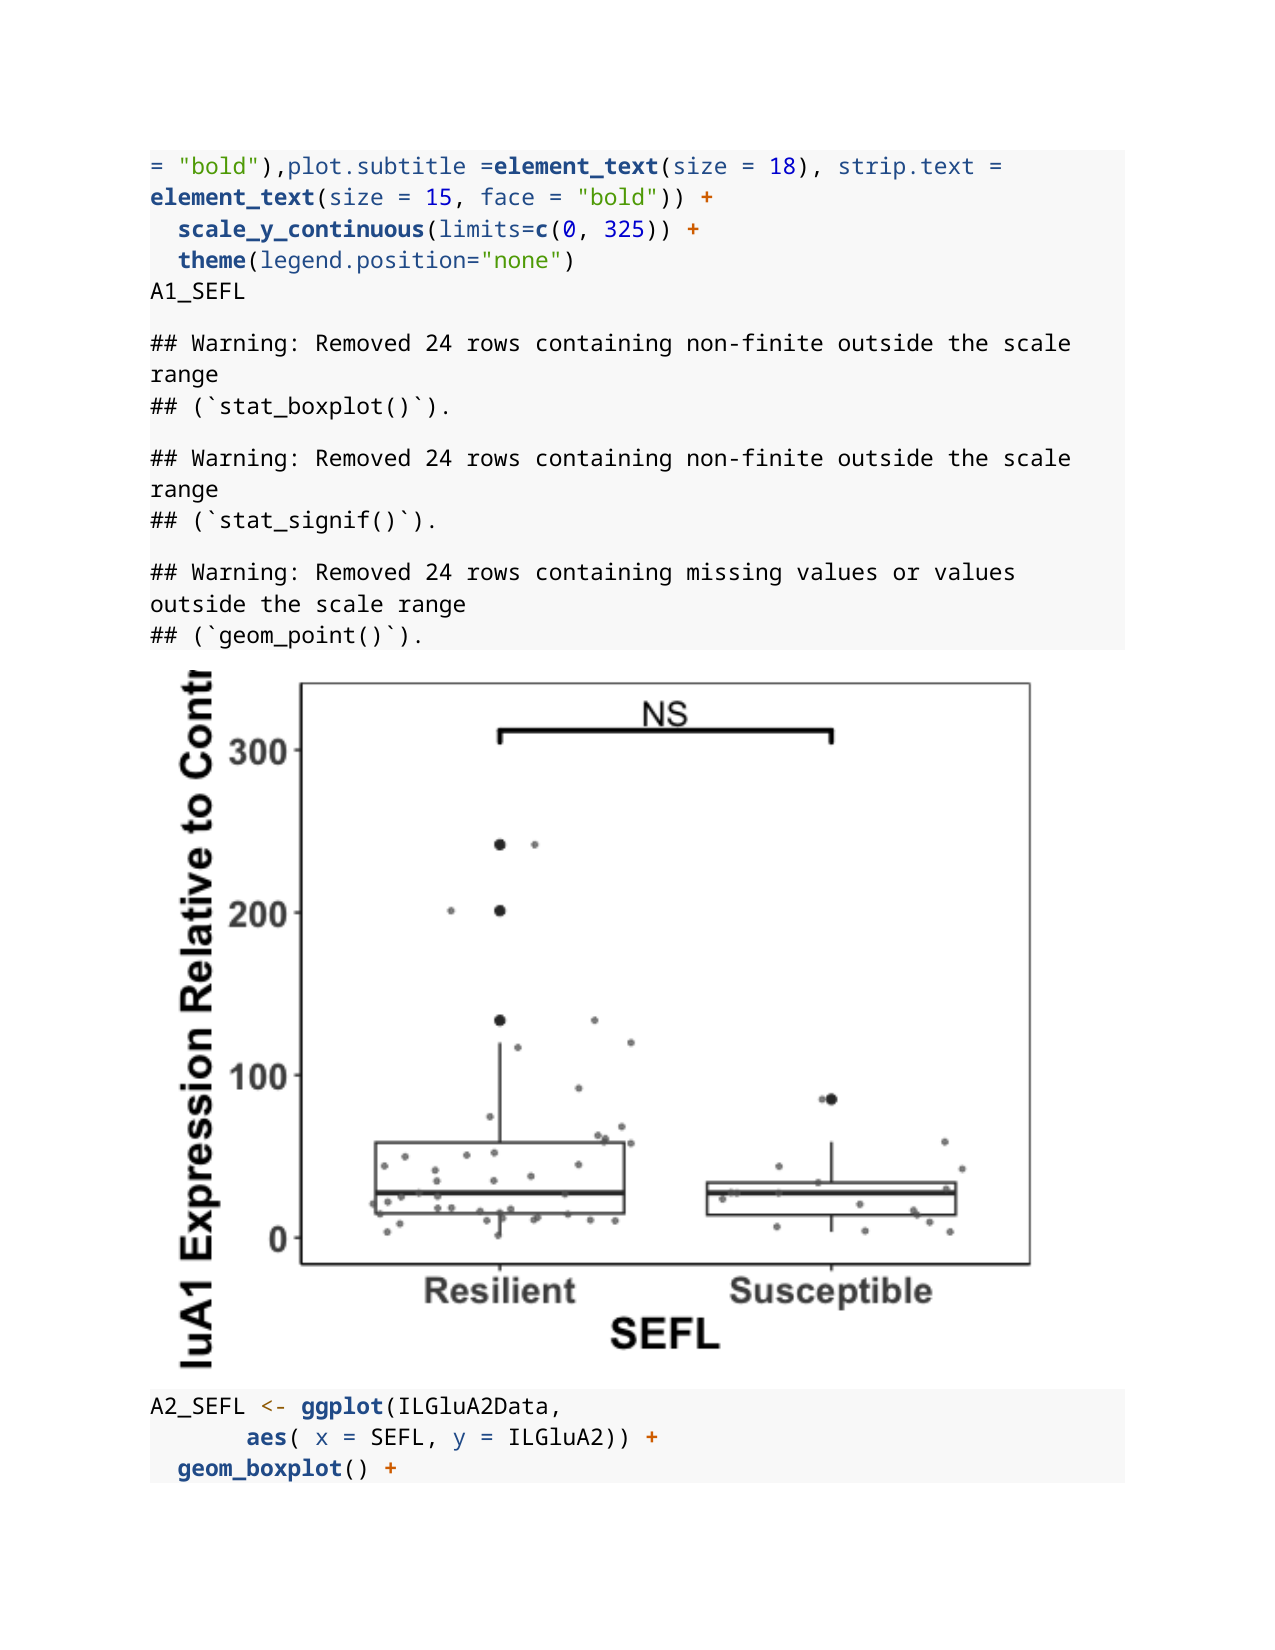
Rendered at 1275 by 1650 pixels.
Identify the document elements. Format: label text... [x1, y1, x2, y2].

picture [168, 670, 1044, 1371]
text ## Warning: Removed 24 rows containing missing values or values outside the scale range ## (`geom_point()`). [150, 556, 1125, 650]
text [150, 1389, 1125, 1483]
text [150, 150, 1125, 306]
text ## Warning: Removed 24 rows containing non-finite outside the scale range ## (`stat_boxplot()`). [150, 327, 1125, 421]
text ## Warning: Removed 24 rows containing non-finite outside the scale range ## (`stat_signif()`). [150, 442, 1125, 535]
